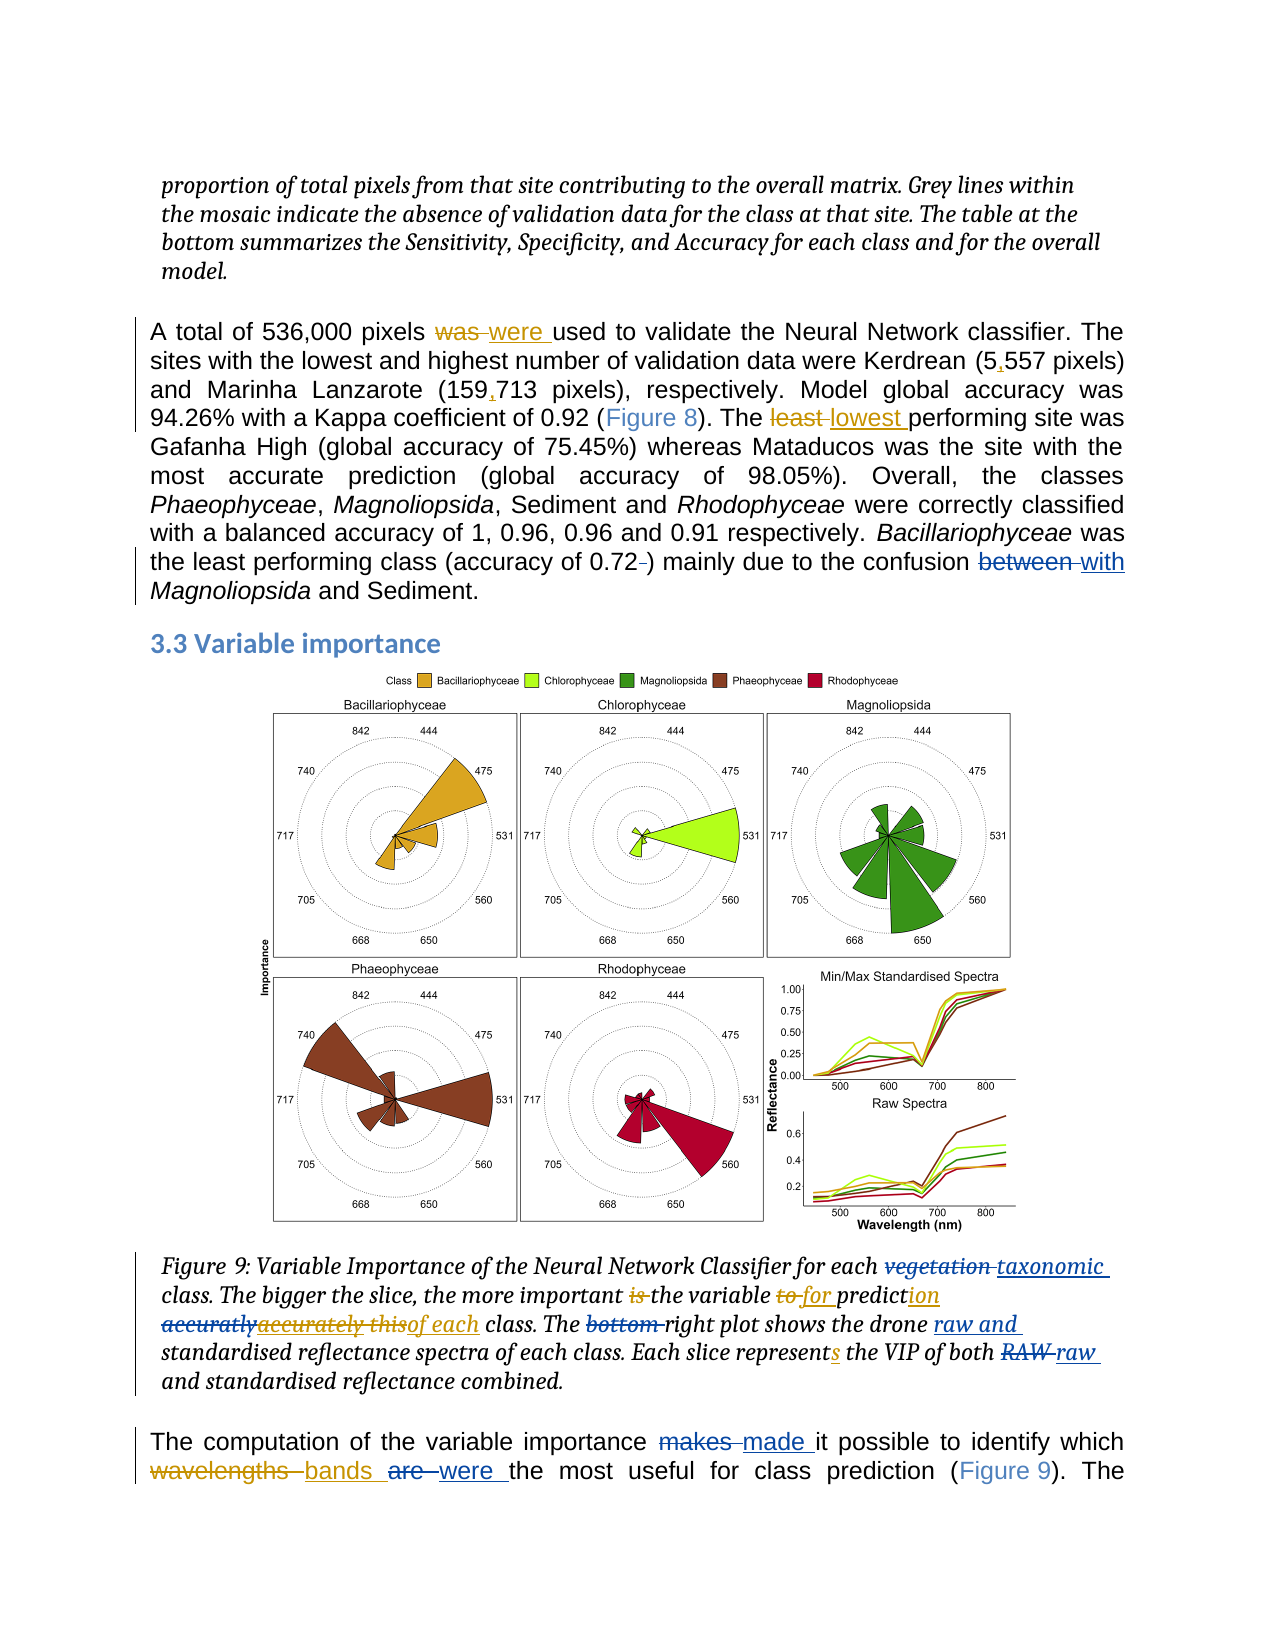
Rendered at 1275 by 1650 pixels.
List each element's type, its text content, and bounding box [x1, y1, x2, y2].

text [150, 1427, 1125, 1484]
subtitle 3.3 Variable importance [150, 625, 1125, 661]
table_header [150, 150, 1125, 298]
text A total of 536,000 pixels used to validate the Neural Network classifier. The sites with the lowest and highest number of validation data were Kerdrean (5557 pixels) and Marinha Lanzarote (159713 pixels), respectively. Model global accuracy was 94.26% with a Kappa coefficient of 0.92 (Figure 8). The performing site was Gafanha High (global accuracy of 75.45%) whereas Mataducos was the site with the most accurate prediction (global accuracy of 98.05%). Overall, the classes Phaeophyceae, Magnoliopsida, Sediment and Rhodophyceae were correctly classified with a balanced accuracy of 1, 0.96, 0.96 and 0.91 respectively. Bacillariophyceae was the least performing class (accuracy of 0.72) mainly due to the confusion Magnoliopsida and Sediment. [150, 317, 1125, 604]
table_header Figure 9: Variable Importance of the Neural Network Classifier for each class. The bigger the slice, the more important the variable predict class. The right plot shows the drone standardised reflectance spectra of each class. Each slice represent the VIP of both and standardised reflectance combined. [150, 661, 1125, 1408]
picture [250, 664, 1025, 1232]
